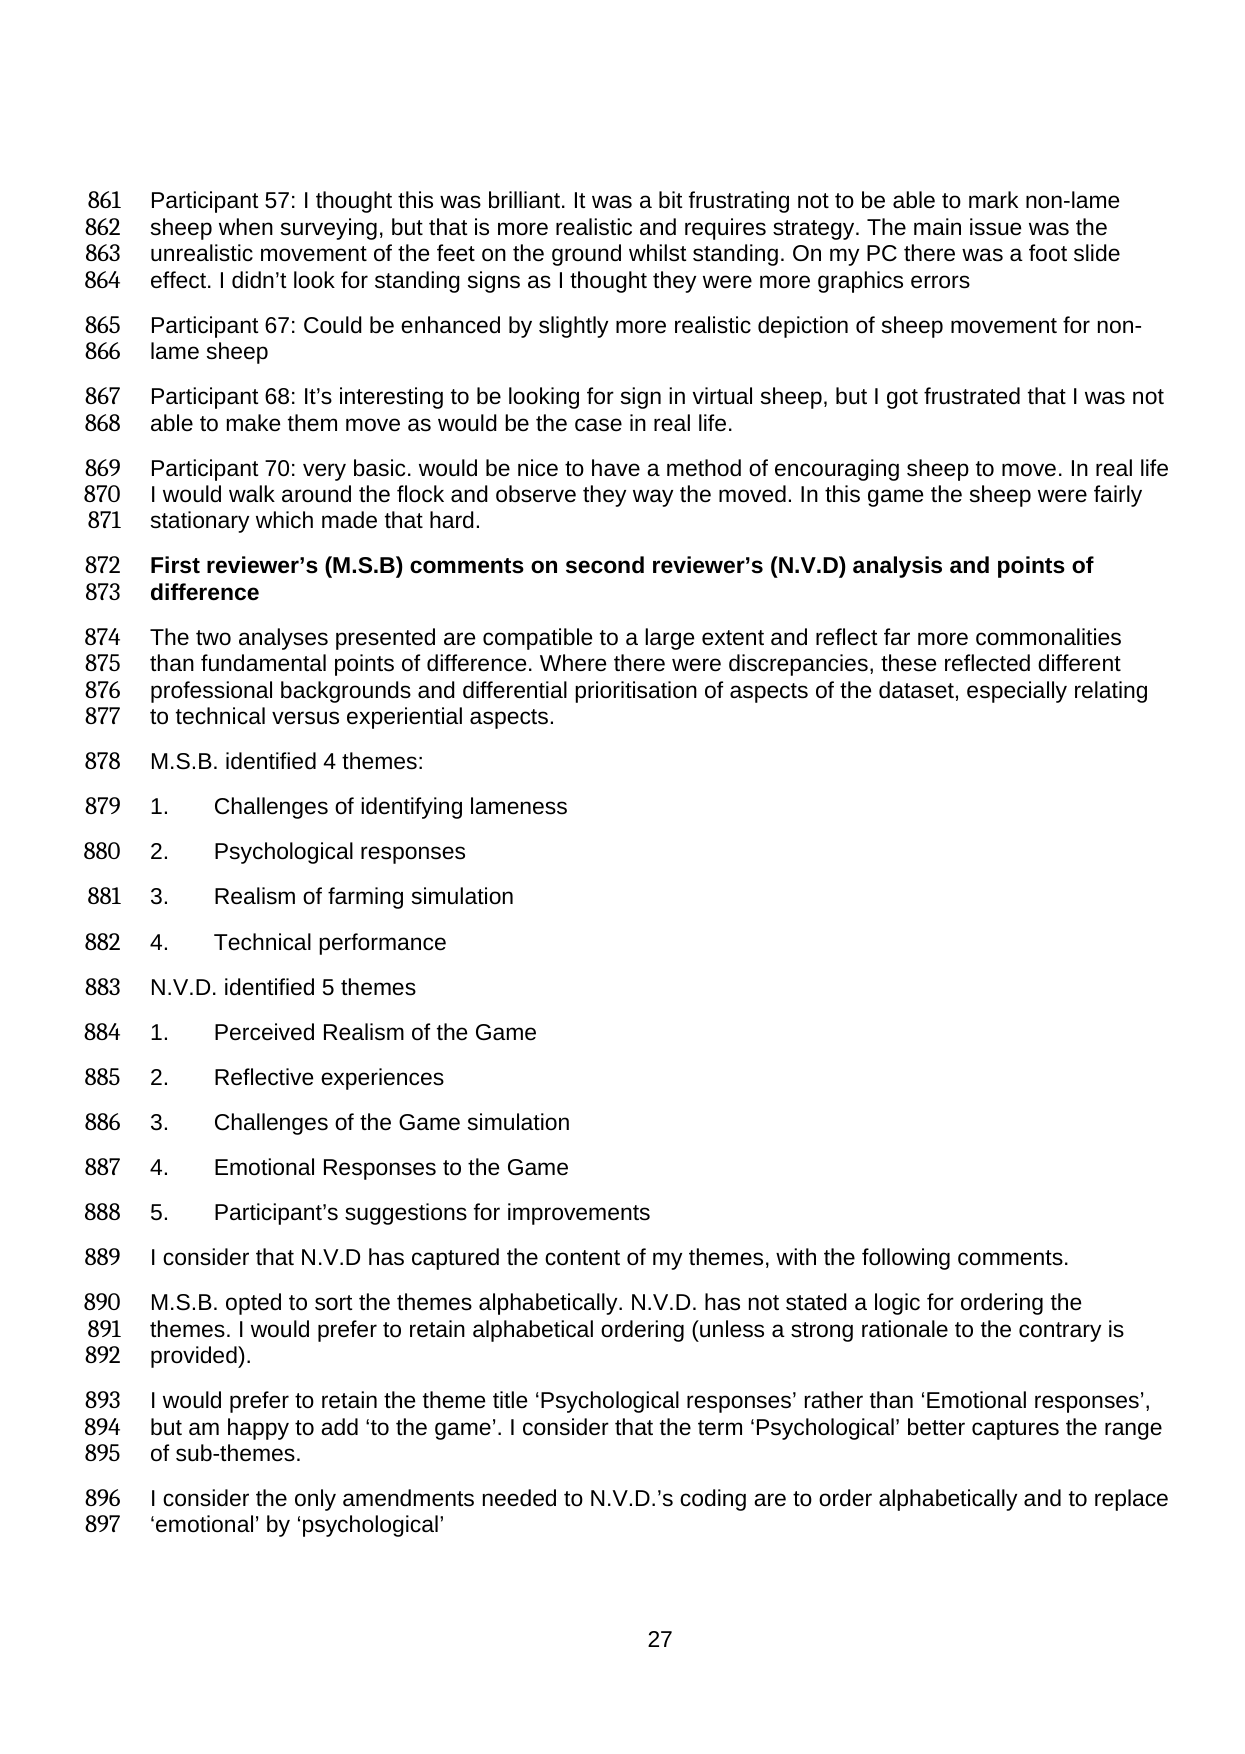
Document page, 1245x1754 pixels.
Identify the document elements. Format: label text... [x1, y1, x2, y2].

text 4. Technical performance [150, 928, 1170, 955]
text N.V.D. identified 5 themes [150, 973, 1170, 1000]
text Participant 68: It’s interesting to be looking for sign in virtual sheep, but I got frustrated that I was not able to make them move as would be the case in real life. [150, 383, 1170, 436]
text Participant 67: Could be enhanced by slightly more realistic depiction of sheep movement for non-lame sheep [150, 312, 1170, 364]
text 4. Emotional Responses to the Game [150, 1154, 1170, 1180]
text M.S.B. opted to sort the themes alphabetically. N.V.D. has not stated a logic for ordering the themes. I would prefer to retain alphabetical ordering (unless a strong rationale to the contrary is provided). [150, 1289, 1170, 1368]
text 3. Realism of farming simulation [150, 883, 1170, 910]
text Participant 57: I thought this was brilliant. It was a bit frustrating not to be able to mark non-lame sheep when surveying, but that is more realistic and requires strategy. The main issue was the unrealistic movement of the feet on the ground whilst standing. On my PC there was a foot slide effect. I didn’t look for standing signs as I thought they were more graphics errors [150, 187, 1170, 293]
text 1. Perceived Realism of the Game [150, 1019, 1170, 1045]
text 3. Challenges of the Game simulation [150, 1109, 1170, 1135]
text 2. Reflective experiences [150, 1064, 1170, 1090]
text Participant 70: very basic. would be nice to have a method of encouraging sheep to move. In real life I would walk around the flock and observe they way the moved. In this game the sheep were fairly stationary which made that hard. [150, 454, 1170, 534]
text 2. Psychological responses [150, 838, 1170, 864]
text 1. Challenges of identifying lameness [150, 793, 1170, 819]
text I consider that N.V.D has captured the content of my themes, with the following comments. [150, 1244, 1170, 1271]
text The two analyses presented are compatible to a large extent and reflect far more commonalities than fundamental points of difference. Where there were discrepancies, these reflected different professional backgrounds and differential prioritisation of aspects of the dataset, especially relating to technical versus experiential aspects. [150, 624, 1170, 729]
text M.S.B. identified 4 themes: [150, 748, 1170, 774]
text 5. Participant’s suggestions for improvements [150, 1199, 1170, 1225]
text I consider the only amendments needed to N.V.D.’s coding are to order alphabetically and to replace ‘emotional’ by ‘psychological’ [150, 1485, 1170, 1538]
text I would prefer to retain the theme title ‘Psychological responses’ rather than ‘Emotional responses’, but am happy to add ‘to the game’. I consider that the term ‘Psychological’ better captures the range of sub-themes. [150, 1387, 1170, 1466]
text First reviewer’s (M.S.B) comments on second reviewer’s (N.V.D) analysis and points of difference [150, 552, 1170, 605]
